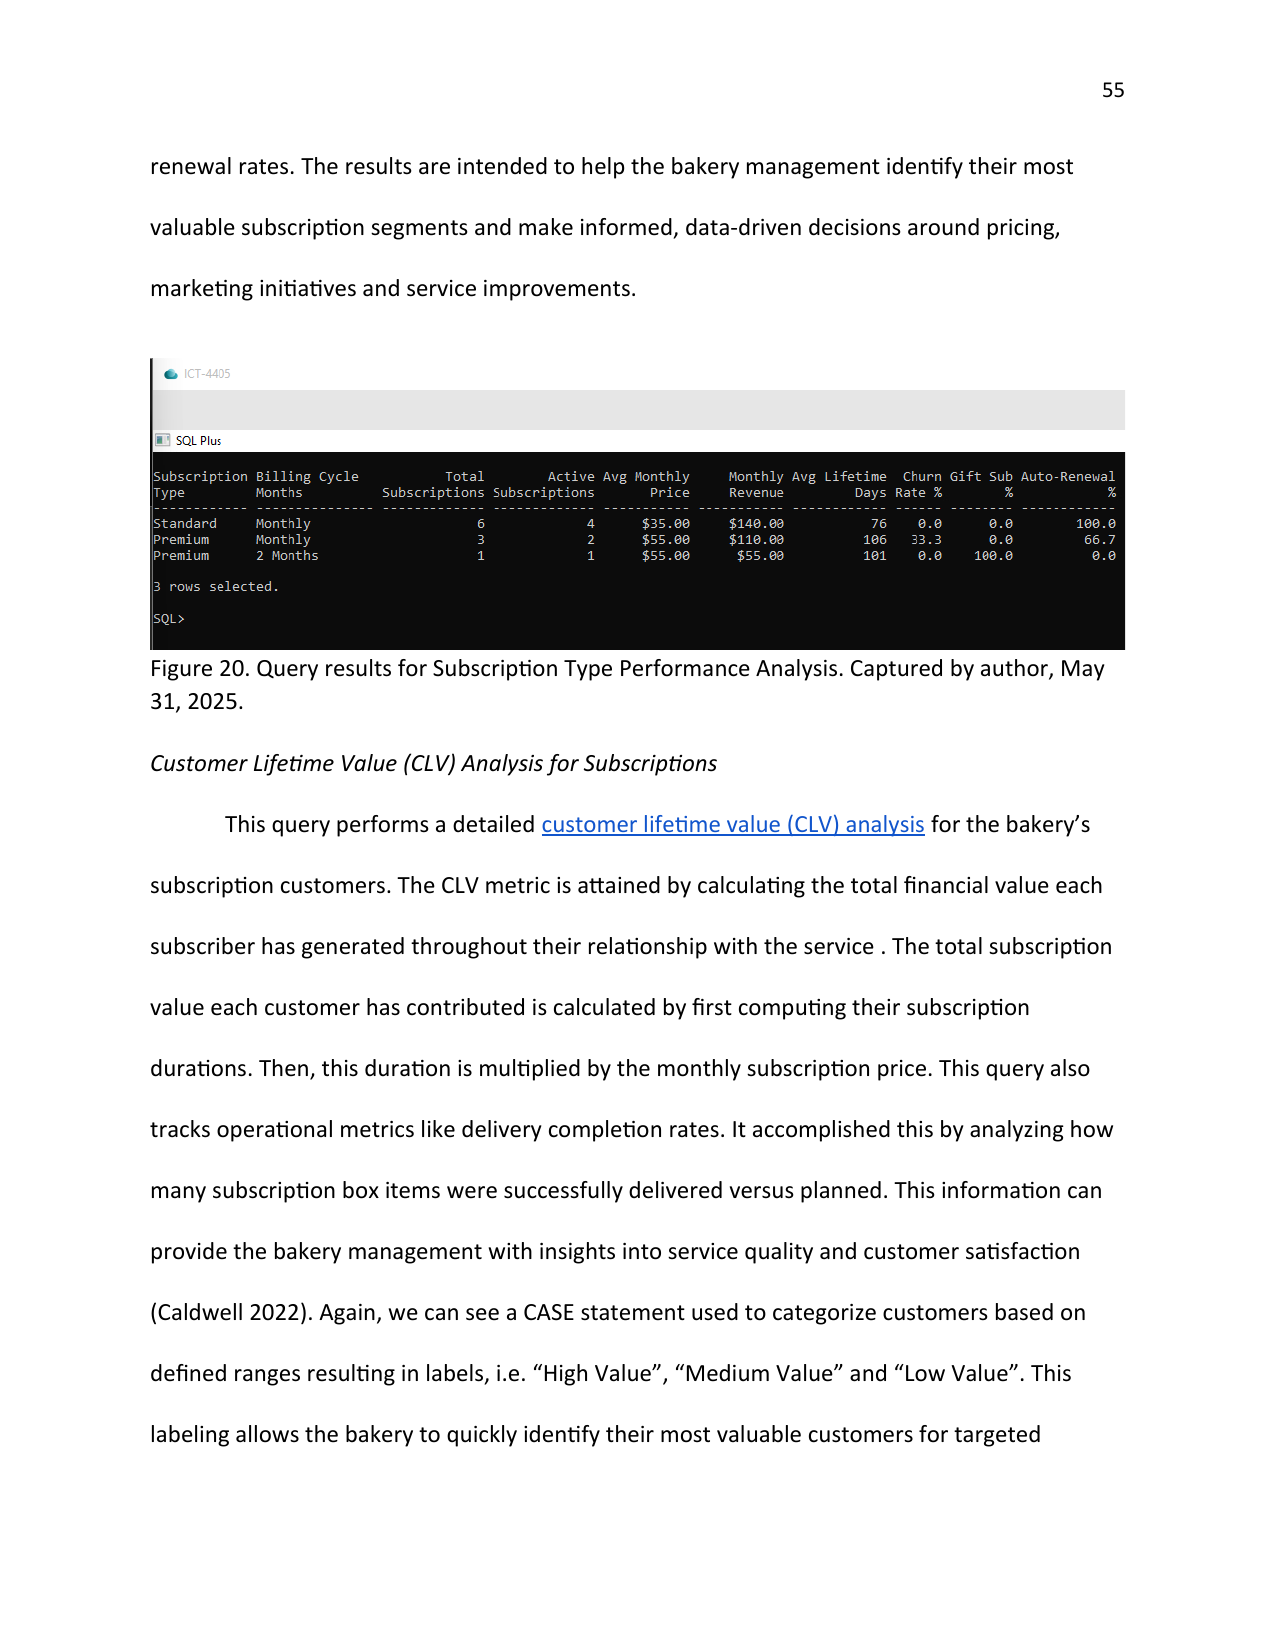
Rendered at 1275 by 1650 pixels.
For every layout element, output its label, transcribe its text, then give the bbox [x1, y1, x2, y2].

picture [150, 358, 1125, 650]
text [150, 150, 1125, 303]
subtitle Customer Lifetime Value (CLV) Analysis for Subscriptions [150, 747, 1125, 778]
subtitle Figure 20. Query results for Subscription Type Performance Analysis. Captured by author, May 31, 2025. [150, 650, 1125, 716]
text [150, 808, 1125, 1449]
